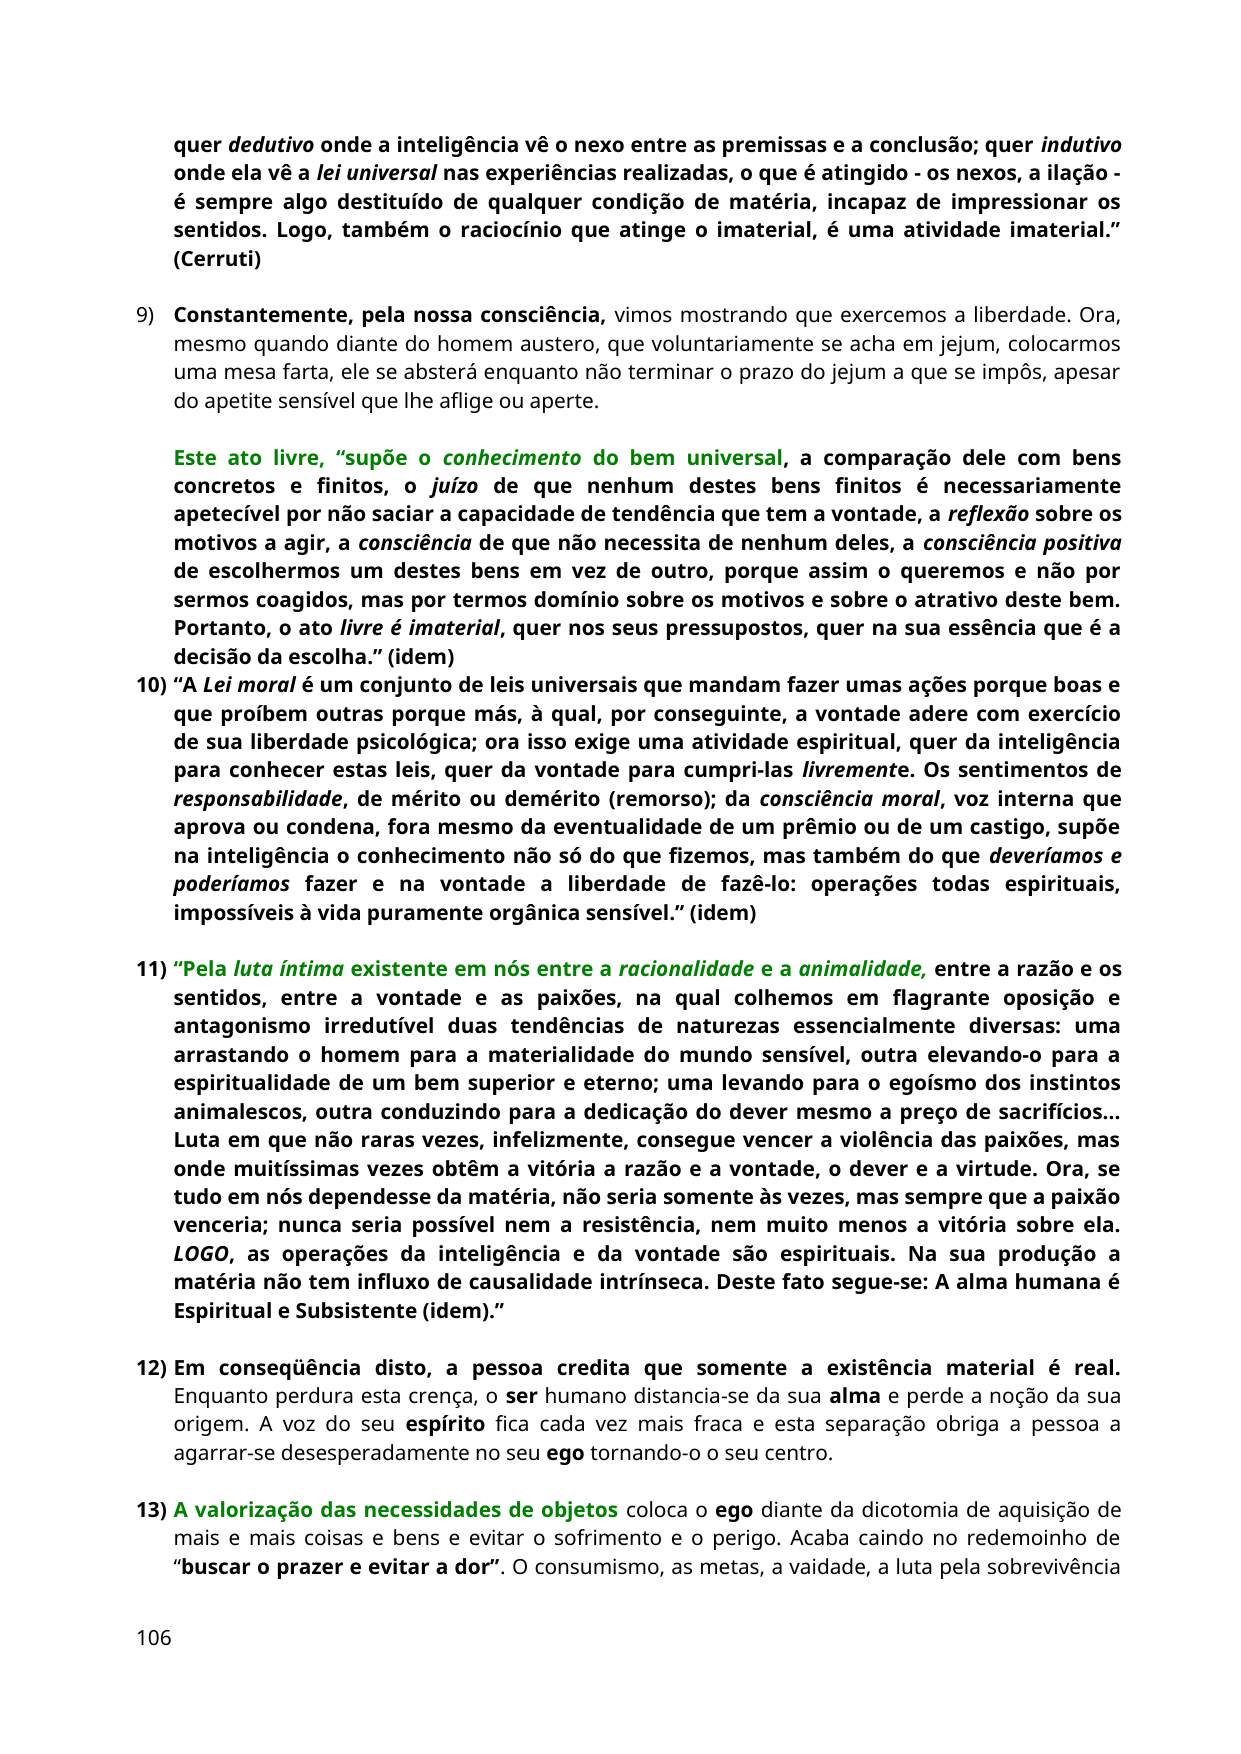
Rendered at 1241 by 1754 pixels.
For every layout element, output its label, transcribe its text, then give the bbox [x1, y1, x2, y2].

list “A Lei moral é um conjunto de leis universais que mandam fazer umas ações porque boas e que proíbem outras porque más, à qual, por conseguinte, a vontade adere com exercício de sua liberdade psicológica; ora isso exige uma atividade espiritual, quer da inteligência para conhecer estas leis, quer da vontade para cumpri-las livremente. Os sentimentos de responsabilidade, de mérito ou demérito (remorso); da consciência moral, voz interna que aprova ou condena, fora mesmo da eventualidade de um prêmio ou de um castigo, supõe na inteligência o conhecimento não só do que fizemos, mas também do que deveríamos e poderíamos fazer e na vontade a liberdade de fazê-lo: operações todas espirituais, impossíveis à vida puramente orgânica sensível.” (idem) [136, 670, 1122, 926]
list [136, 130, 1122, 272]
list Em conseqüência disto, a pessoa credita que somente a existência material é real. Enquanto perdura esta crença, o ser humano distancia-se da sua alma e perde a noção da sua origem. A voz do seu espírito fica cada vez mais fraca e esta separação obriga a pessoa a agarrar-se desesperadamente no seu ego tornando-o o seu centro. [136, 1353, 1122, 1466]
list “Pela luta íntima existente em nós entre a racionalidade e a animalidade, entre a razão e os sentidos, entre a vontade e as paixões, na qual colhemos em flagrante oposição e antagonismo irredutível duas tendências de naturezas essencialmente diversas: uma arrastando o homem para a materialidade do mundo sensível, outra elevando-o para a espiritualidade de um bem superior e eterno; uma levando para o egoísmo dos instintos animalescos, outra conduzindo para a dedicação do dever mesmo a preço de sacrifícios... Luta em que não raras vezes, infelizmente, consegue vencer a violência das paixões, mas onde muitíssimas vezes obtêm a vitória a razão e a vontade, o dever e a virtude. Ora, se tudo em nós dependesse da matéria, não seria somente às vezes, mas sempre que a paixão venceria; nunca seria possível nem a resistência, nem muito menos a vitória sobre ela. LOGO, as operações da inteligência e da vontade são espirituais. Na sua produção a matéria não tem influxo de causalidade intrínseca. Deste fato segue-se: A alma humana é Espiritual e Subsistente (idem).” [136, 954, 1122, 1324]
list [136, 1495, 1122, 1580]
list Constantemente, pela nossa consciência, vimos mostrando que exercemos a liberdade. Ora, mesmo quando diante do homem austero, que voluntariamente se acha em jejum, colocarmos uma mesa farta, ele se absterá enquanto não terminar o prazo do jejum a que se impôs, apesar do apetite sensível que lhe aflige ou aperte. [136, 301, 1122, 414]
text Este ato livre, “supõe o conhecimento do bem universal, a comparação dele com bens concretos e finitos, o juízo de que nenhum destes bens finitos é necessariamente apetecível por não saciar a capacidade de tendência que tem a vontade, a reflexão sobre os motivos a agir, a consciência de que não necessita de nenhum deles, a consciência positiva de escolhermos um destes bens em vez de outro, porque assim o queremos e não por sermos coagidos, mas por termos domínio sobre os motivos e sobre o atrativo deste bem. Portanto, o ato livre é imaterial, quer nos seus pressupostos, quer na sua essência que é a decisão da escolha.” (idem) [173, 443, 1122, 670]
